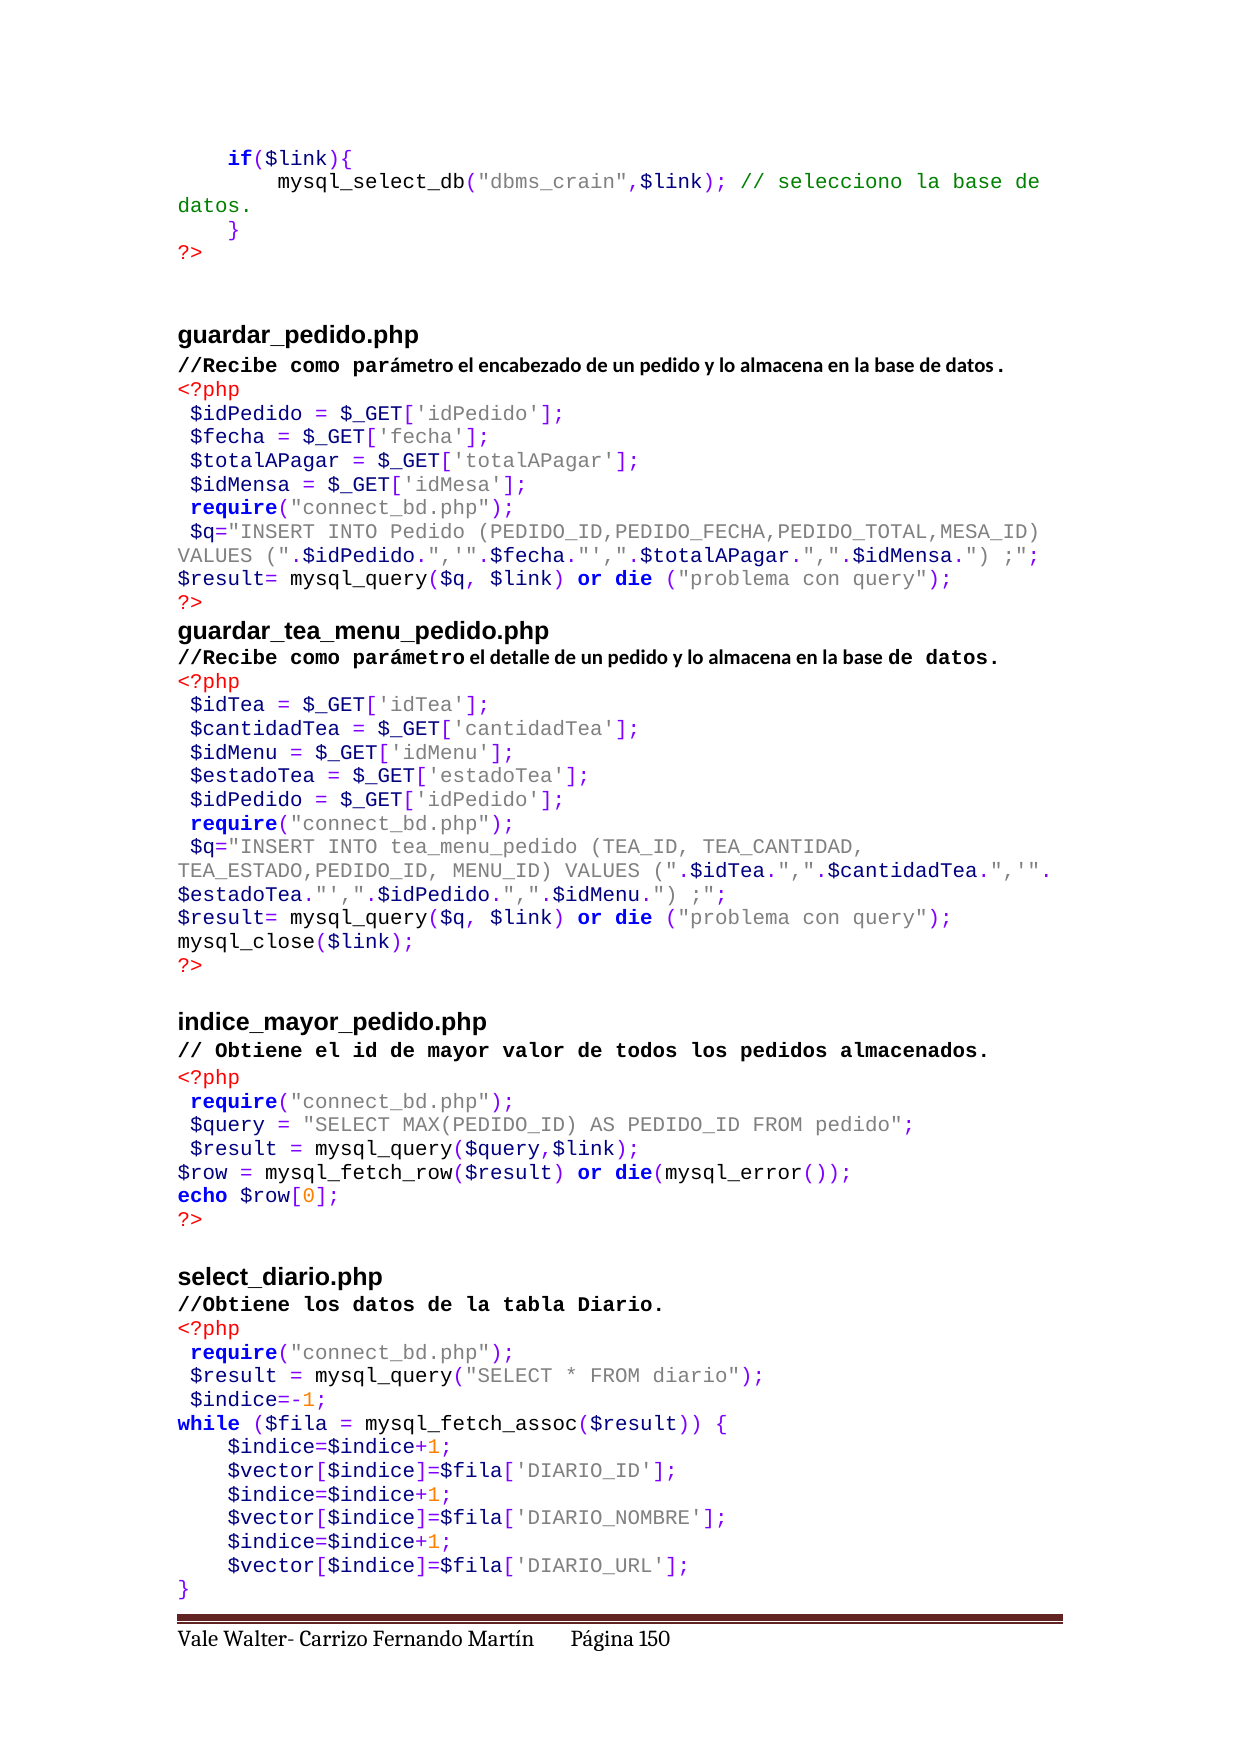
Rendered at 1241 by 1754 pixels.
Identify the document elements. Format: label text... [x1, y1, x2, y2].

text mysql_select_db("dbms_crain",$link); // selecciono la base de datos. [177, 171, 1063, 218]
text <?php [177, 1067, 1063, 1091]
text $result= mysql_query($q, $link) or die ("problema con query"); [177, 907, 1063, 931]
text $vector[$indice]=$fila['DIARIO_URL']; [177, 1554, 1063, 1578]
text ?> [177, 592, 1063, 616]
text $result = mysql_query($query,$link); [177, 1138, 1063, 1162]
text $indice=$indice+1; [177, 1484, 1063, 1507]
text <?php [177, 379, 1063, 403]
text $row = mysql_fetch_row($result) or die(mysql_error()); [177, 1162, 1063, 1185]
text $estadoTea = $_GET['estadoTea']; [177, 765, 1063, 789]
text //Recibe como parámetro el detalle de un pedido y lo almacena en la base de datos. [177, 644, 1063, 671]
text mysql_close($link); [177, 931, 1063, 954]
text //Obtiene los datos de la tabla Diario. [177, 1294, 1063, 1318]
text $q="INSERT INTO Pedido (PEDIDO_ID,PEDIDO_FECHA,PEDIDO_TOTAL,MESA_ID) VALUES (".$idPedido.",'".$fecha."',".$totalAPagar.",".$idMensa.") ;"; [177, 521, 1063, 568]
text require("connect_bd.php"); [177, 1342, 1063, 1365]
text $q="INSERT INTO tea_menu_pedido (TEA_ID, TEA_CANTIDAD, TEA_ESTADO,PEDIDO_ID, MENU_ID) VALUES (".$idTea.",".$cantidadTea.",'".$estadoTea."',".$idPedido.",".$idMenu.") ;"; [177, 836, 1063, 907]
text ?> [177, 242, 1063, 266]
text $fecha = $_GET['fecha']; [177, 426, 1063, 450]
text } [177, 1578, 1063, 1602]
text select_diario.php [177, 1261, 1063, 1290]
text $idMenu = $_GET['idMenu']; [177, 742, 1063, 765]
text $vector[$indice]=$fila['DIARIO_ID']; [177, 1460, 1063, 1484]
text $query = "SELECT MAX(PEDIDO_ID) AS PEDIDO_ID FROM pedido"; [177, 1114, 1063, 1138]
text <?php [177, 1318, 1063, 1342]
text $idTea = $_GET['idTea']; [177, 694, 1063, 718]
text $idPedido = $_GET['idPedido']; [177, 789, 1063, 813]
text ?> [177, 954, 1063, 978]
text $indice=$indice+1; [177, 1436, 1063, 1460]
text $totalAPagar = $_GET['totalAPagar']; [177, 450, 1063, 474]
text $idMensa = $_GET['idMesa']; [177, 474, 1063, 497]
text $result= mysql_query($q, $link) or die ("problema con query"); [177, 568, 1063, 592]
text $indice=-1; [177, 1389, 1063, 1413]
text require("connect_bd.php"); [177, 1091, 1063, 1114]
text $vector[$indice]=$fila['DIARIO_NOMBRE']; [177, 1507, 1063, 1531]
text $cantidadTea = $_GET['cantidadTea']; [177, 718, 1063, 742]
text require("connect_bd.php"); [177, 497, 1063, 521]
text while ($fila = mysql_fetch_assoc($result)) { [177, 1413, 1063, 1436]
text $indice=$indice+1; [177, 1531, 1063, 1554]
text require("connect_bd.php"); [177, 813, 1063, 836]
text <?php [177, 671, 1063, 694]
text guardar_tea_menu_pedido.php [177, 616, 1063, 644]
text guardar_pedido.php [177, 320, 1063, 348]
text $idPedido = $_GET['idPedido']; [177, 403, 1063, 426]
text // Obtiene el id de mayor valor de todos los pedidos almacenados. [177, 1040, 1063, 1064]
text echo $row[0]; [177, 1185, 1063, 1209]
text } [177, 218, 1063, 242]
text ?> [177, 1209, 1063, 1233]
text //Recibe como parámetro el encabezado de un pedido y lo almacena en la base de datos. [177, 353, 1063, 379]
text indice_mayor_pedido.php [177, 1007, 1063, 1036]
text if($link){ [177, 148, 1063, 171]
text $result = mysql_query("SELECT * FROM diario"); [177, 1365, 1063, 1389]
